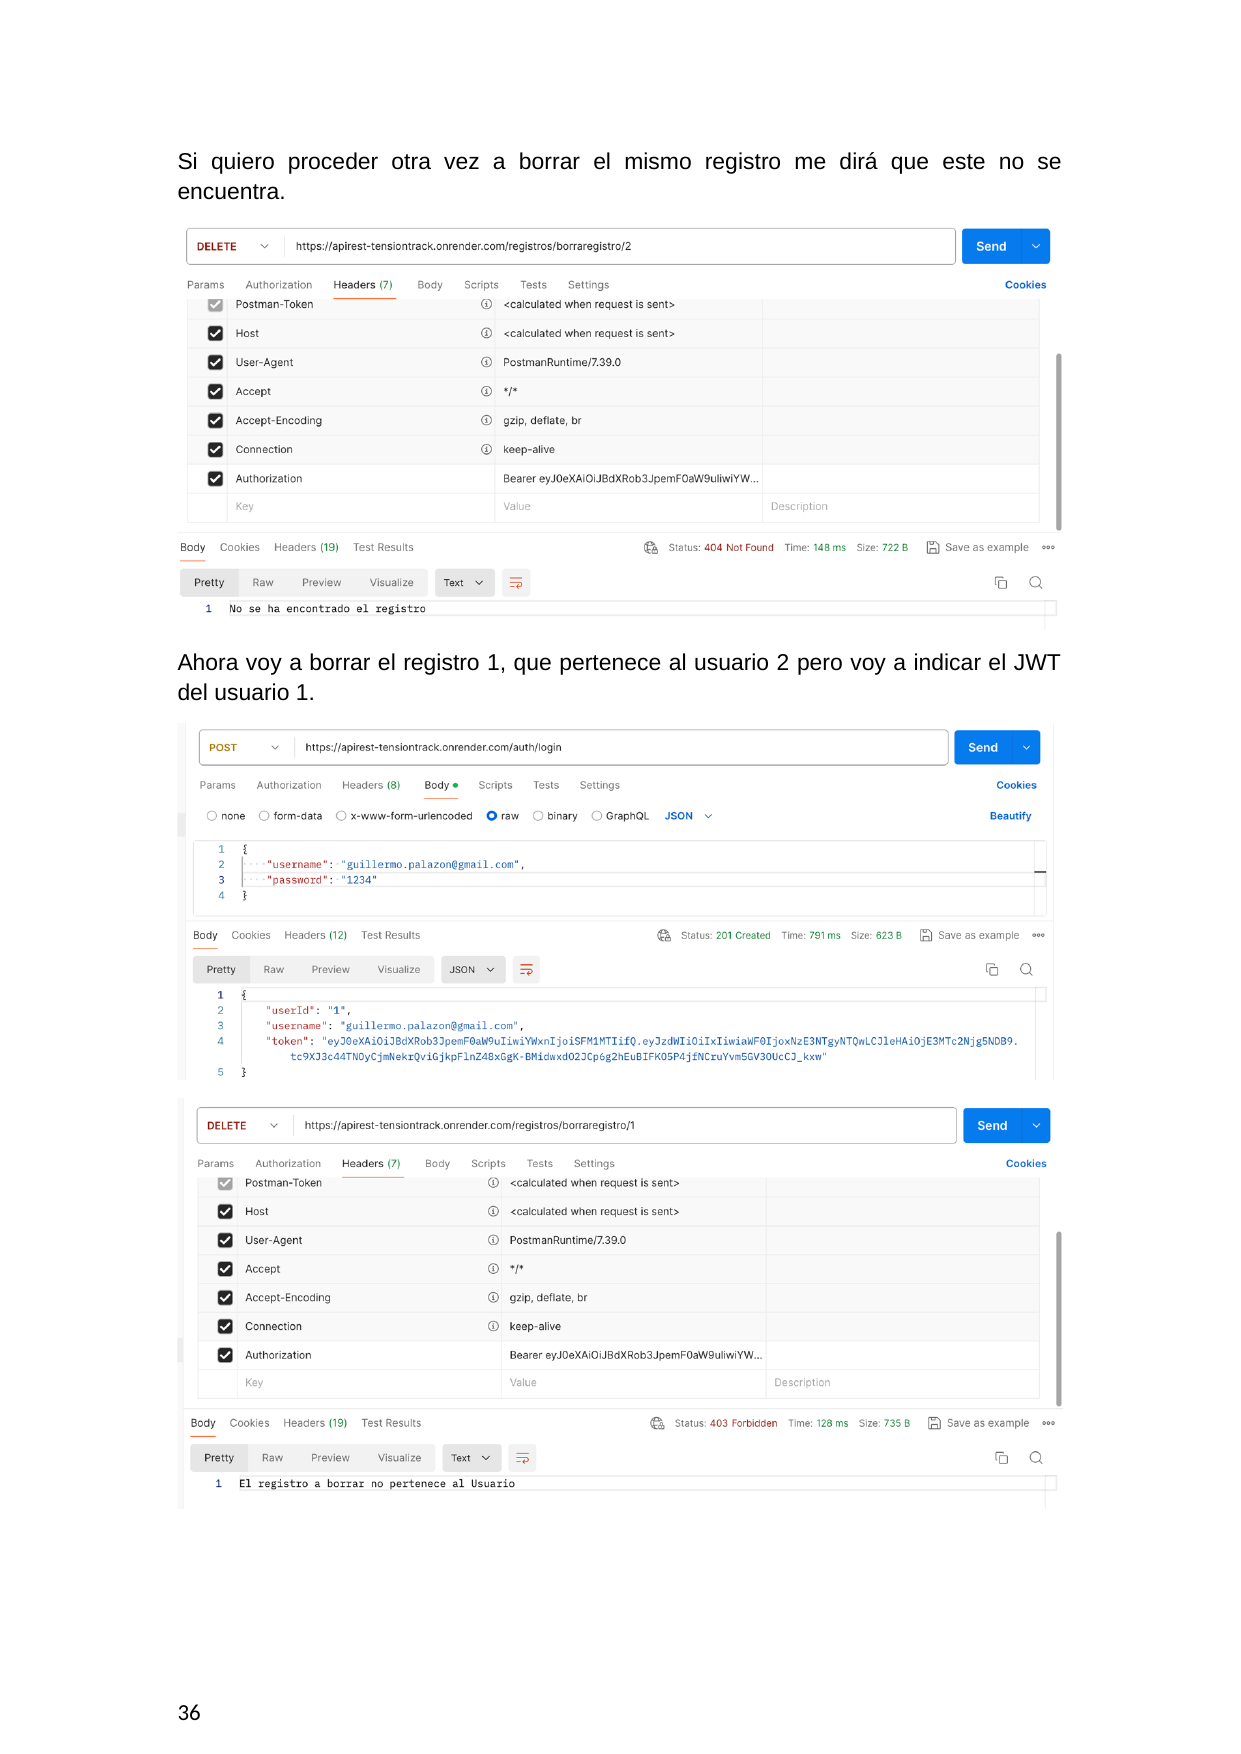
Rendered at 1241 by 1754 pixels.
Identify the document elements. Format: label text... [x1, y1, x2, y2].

text Ahora voy a borrar el registro 1, que pertenece al usuario 2 pero voy a indicar el JWT del usuario 1. [177, 649, 1063, 705]
picture [177, 723, 1063, 1080]
picture [177, 1098, 1063, 1509]
picture [177, 222, 1063, 630]
text Si quiero proceder otra vez a borrar el mismo registro me dirá que este no se encuentra. [177, 148, 1063, 204]
